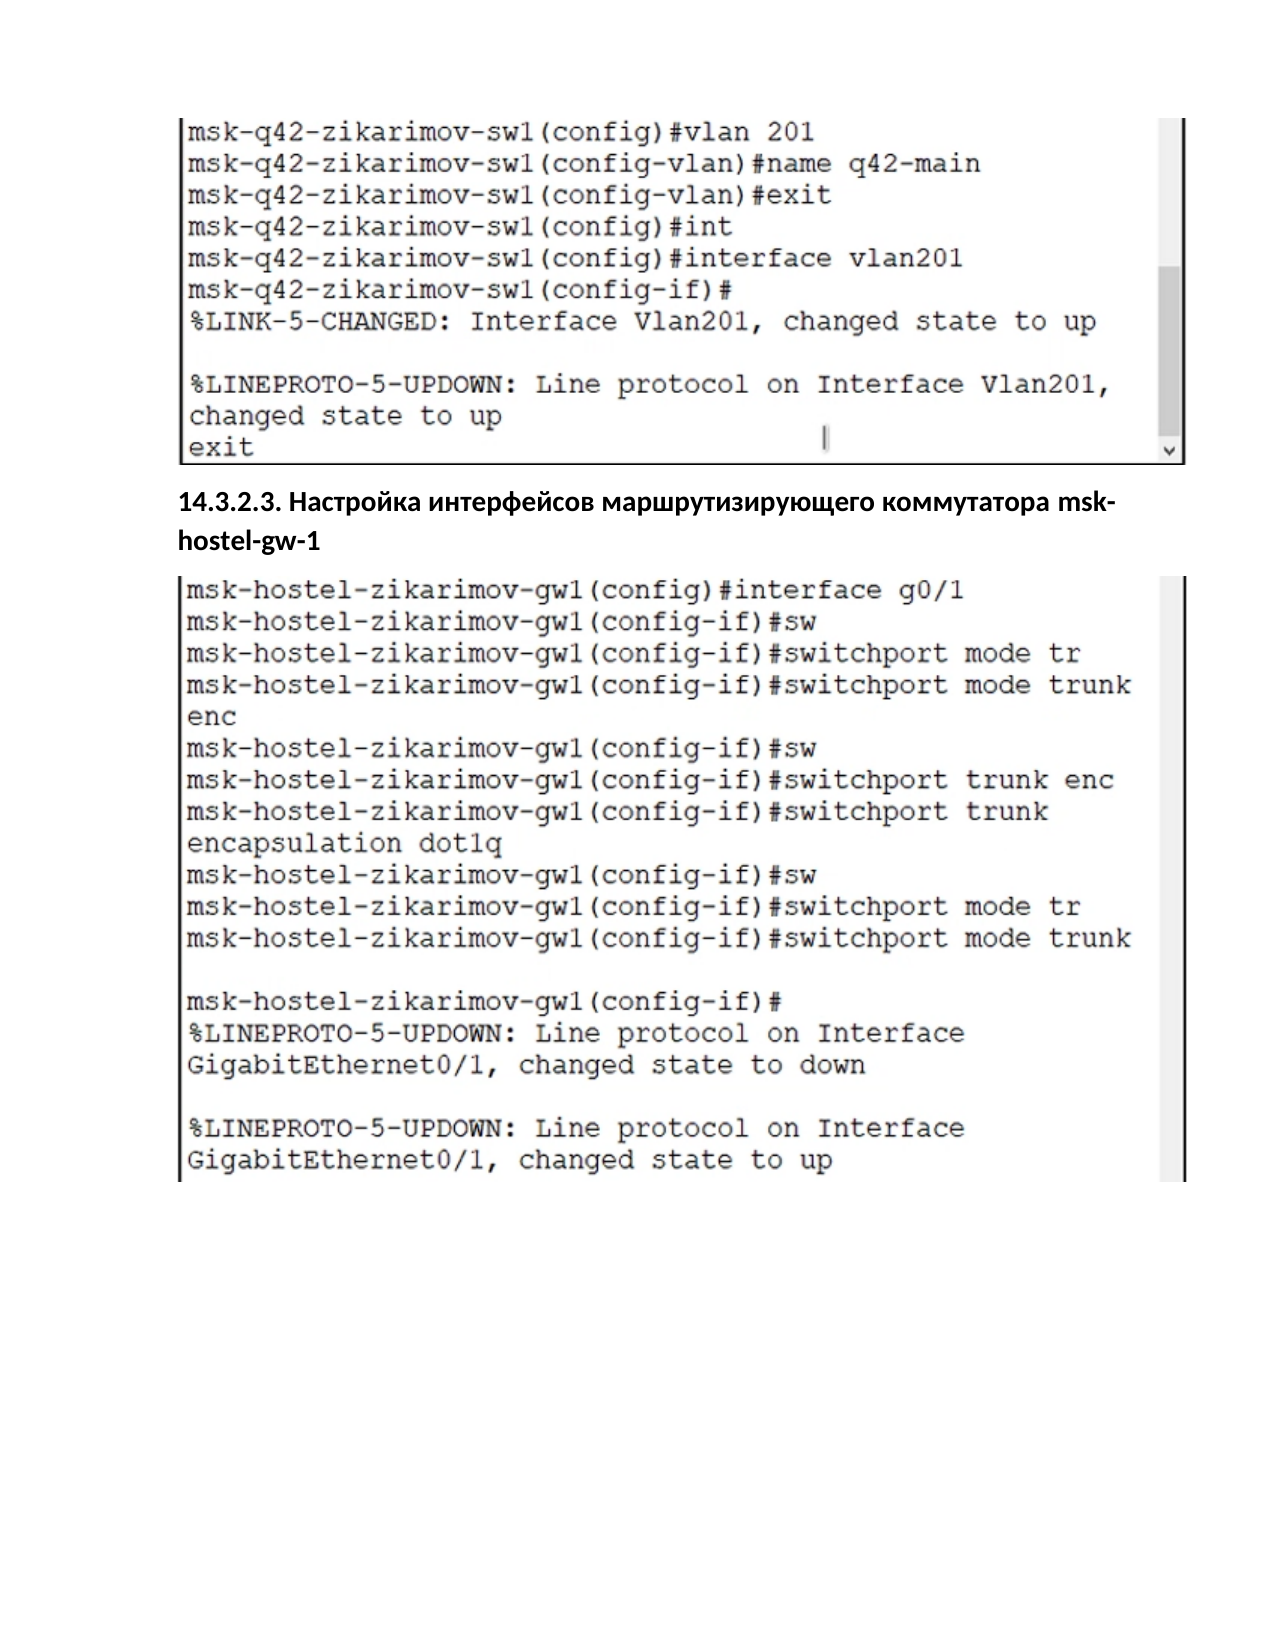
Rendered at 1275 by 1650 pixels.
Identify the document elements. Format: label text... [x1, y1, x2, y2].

picture [177, 118, 1187, 465]
picture [177, 576, 1187, 1182]
text 14.3.2.3. Настройка интерфейсов маршрутизирующего коммутатора msk-hostel-gw-1 [177, 483, 1186, 557]
